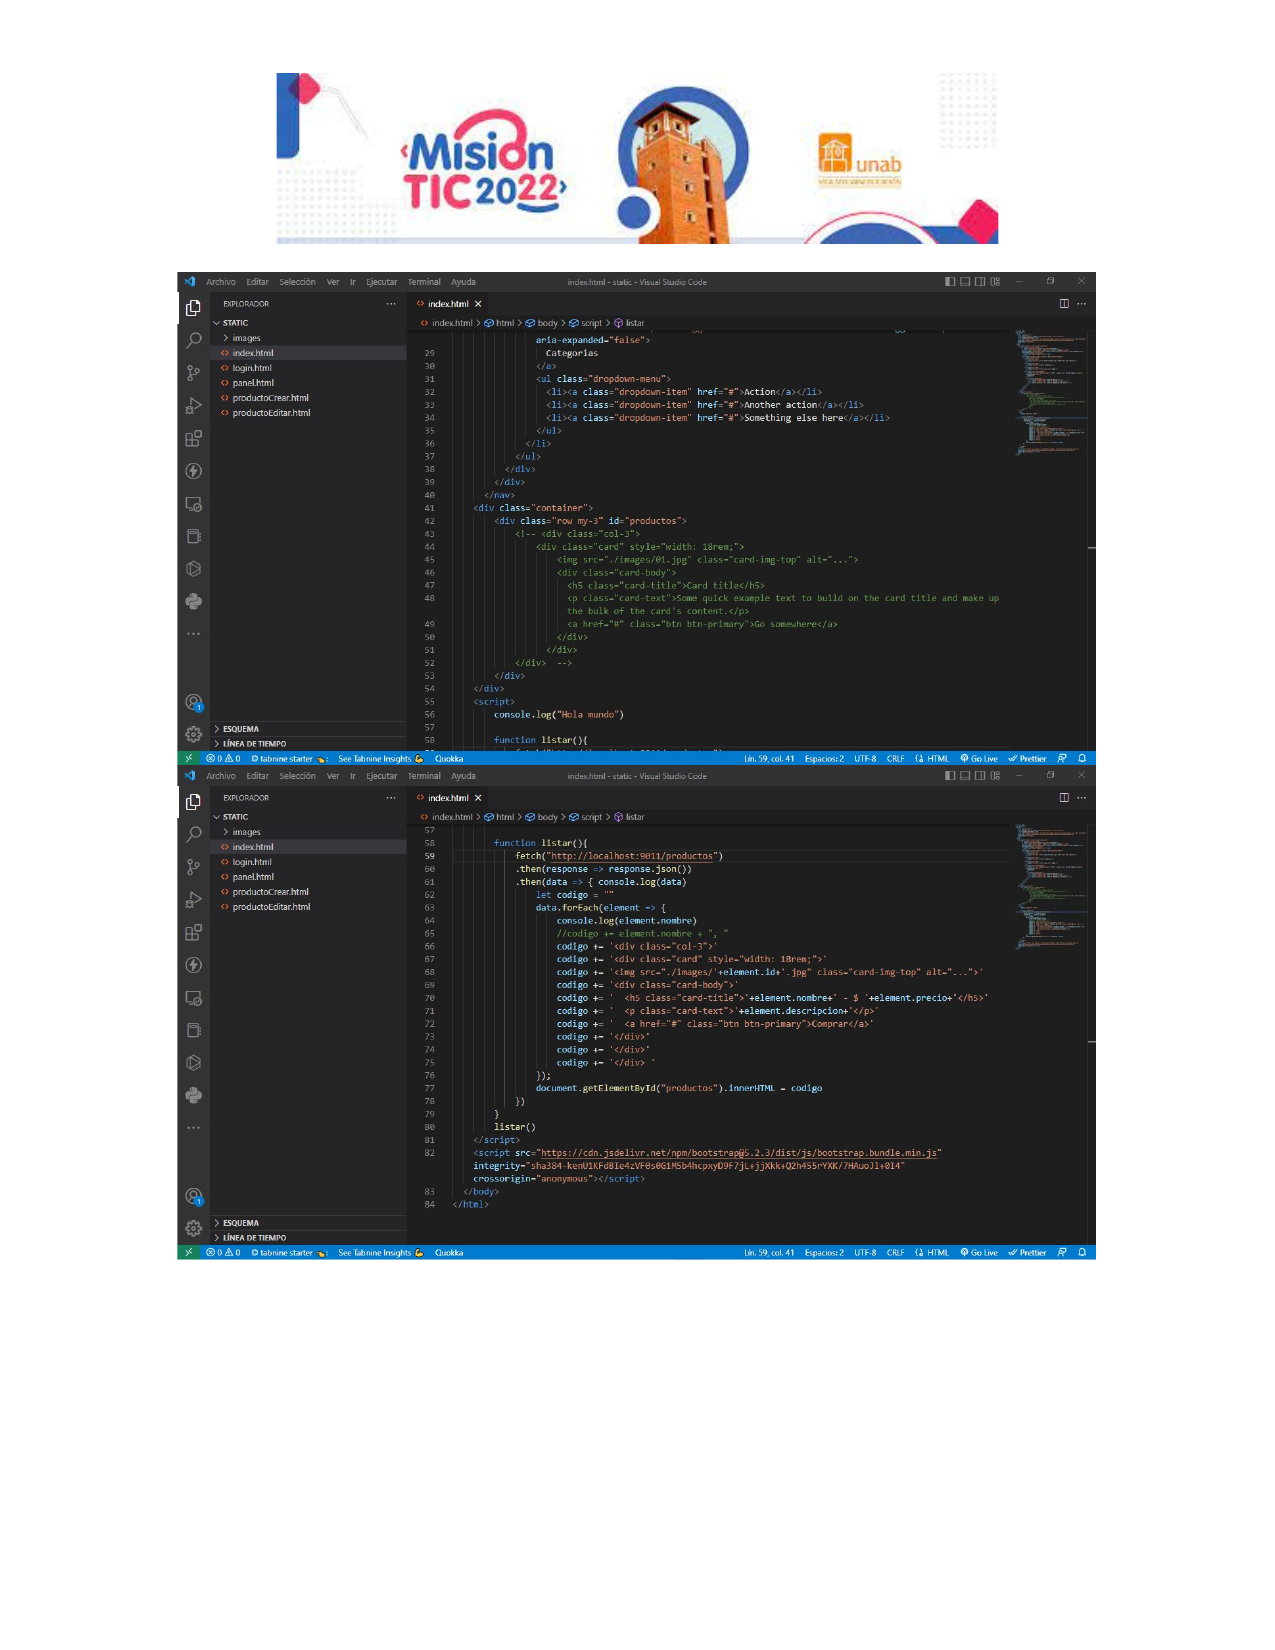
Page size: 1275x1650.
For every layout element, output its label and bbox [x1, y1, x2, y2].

picture [276, 73, 999, 244]
picture [177, 272, 1096, 1260]
